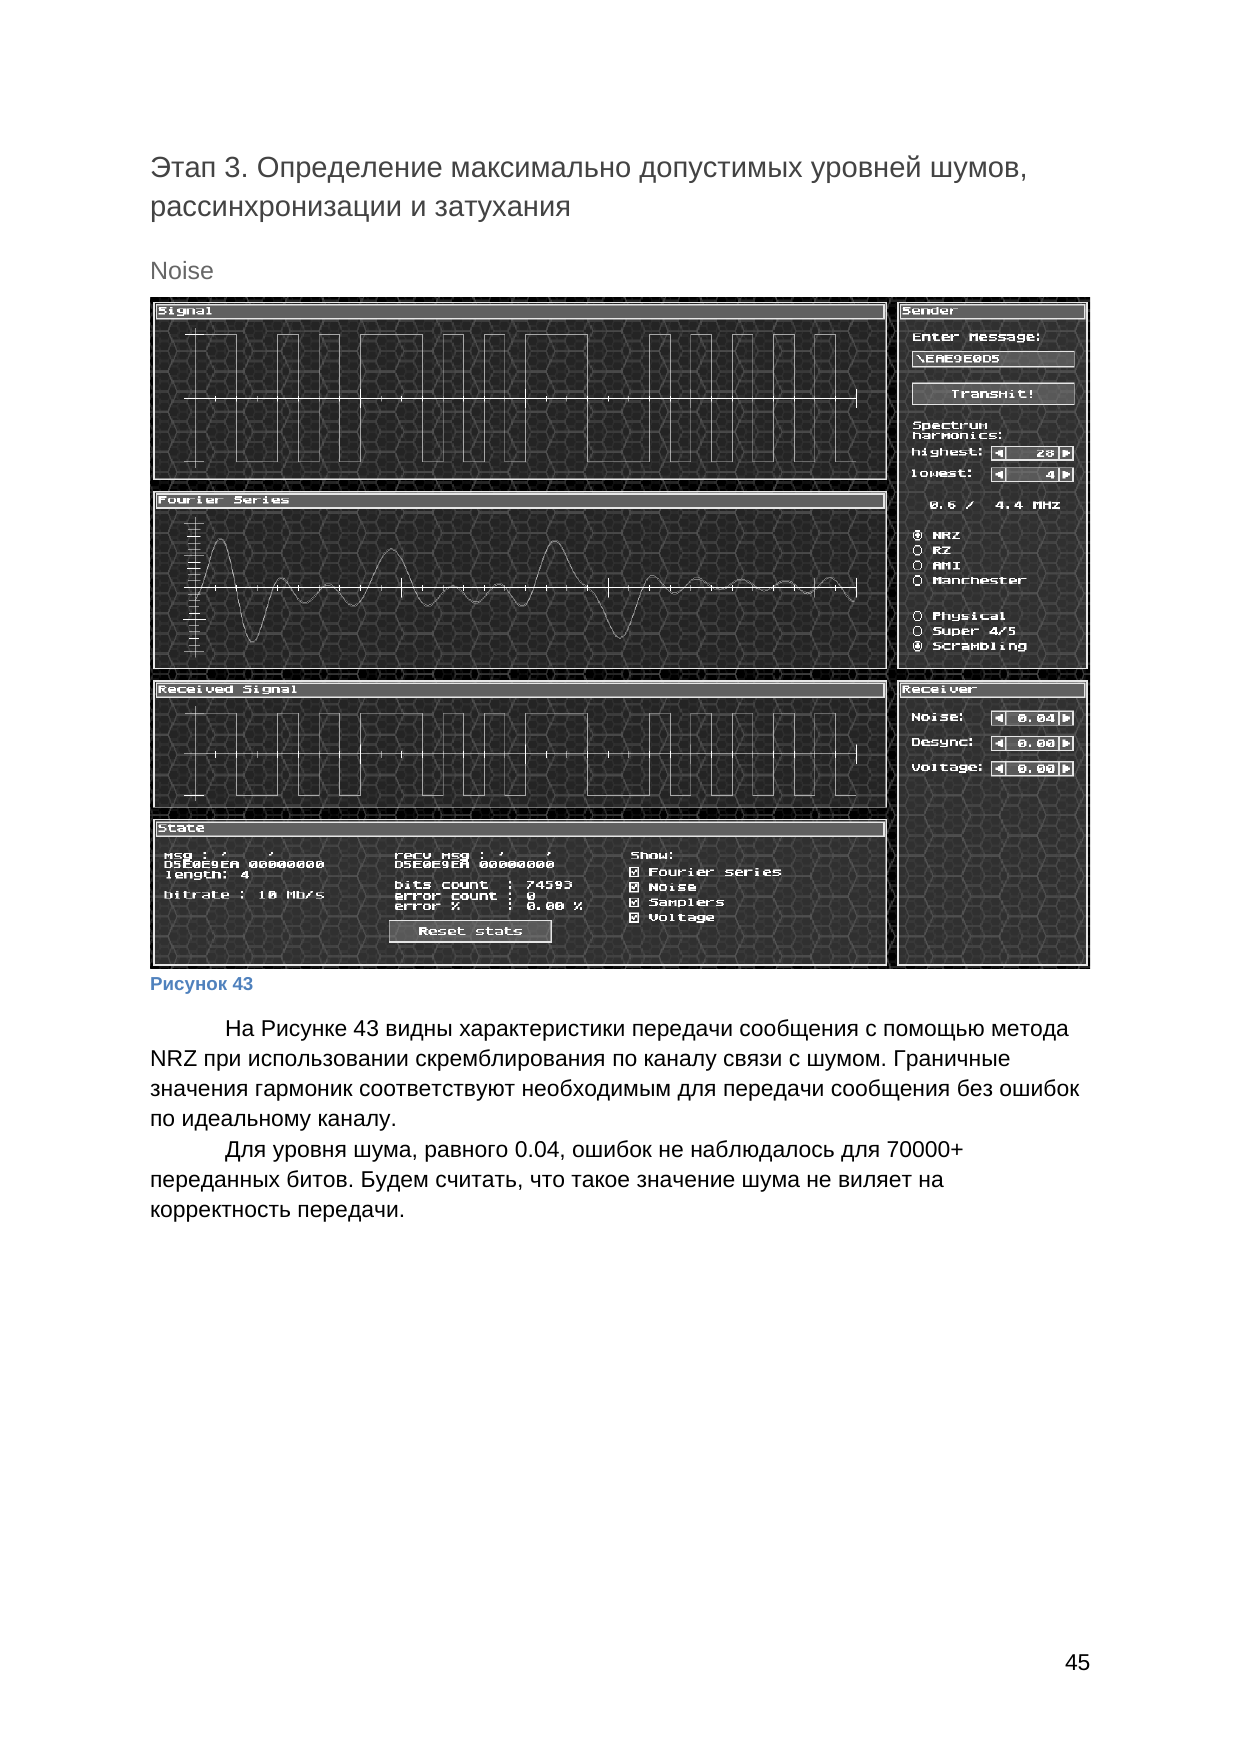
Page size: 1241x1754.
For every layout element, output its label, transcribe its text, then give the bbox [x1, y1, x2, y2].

text На Рисунке 43 видны характеристики передачи сообщения с помощью метода NRZ при использовании скремблирования по каналу связи с шумом. Граничные значения гармоник соответствуют необходимым для передачи сообщения без ошибок по идеальному каналу. [150, 1015, 1090, 1132]
picture [150, 297, 1091, 969]
text Рисунок 43 [150, 972, 1090, 994]
subtitle Noise [150, 256, 1090, 285]
text Для уровня шума, равного 0.04, ошибок не наблюдалось для 70000+ переданных битов. Будем считать, что такое значение шума не виляет на корректность передачи. [150, 1136, 1090, 1222]
subtitle Этап 3. Определение максимально допустимых уровней шумов, рассинхронизации и затухания [150, 150, 1090, 222]
